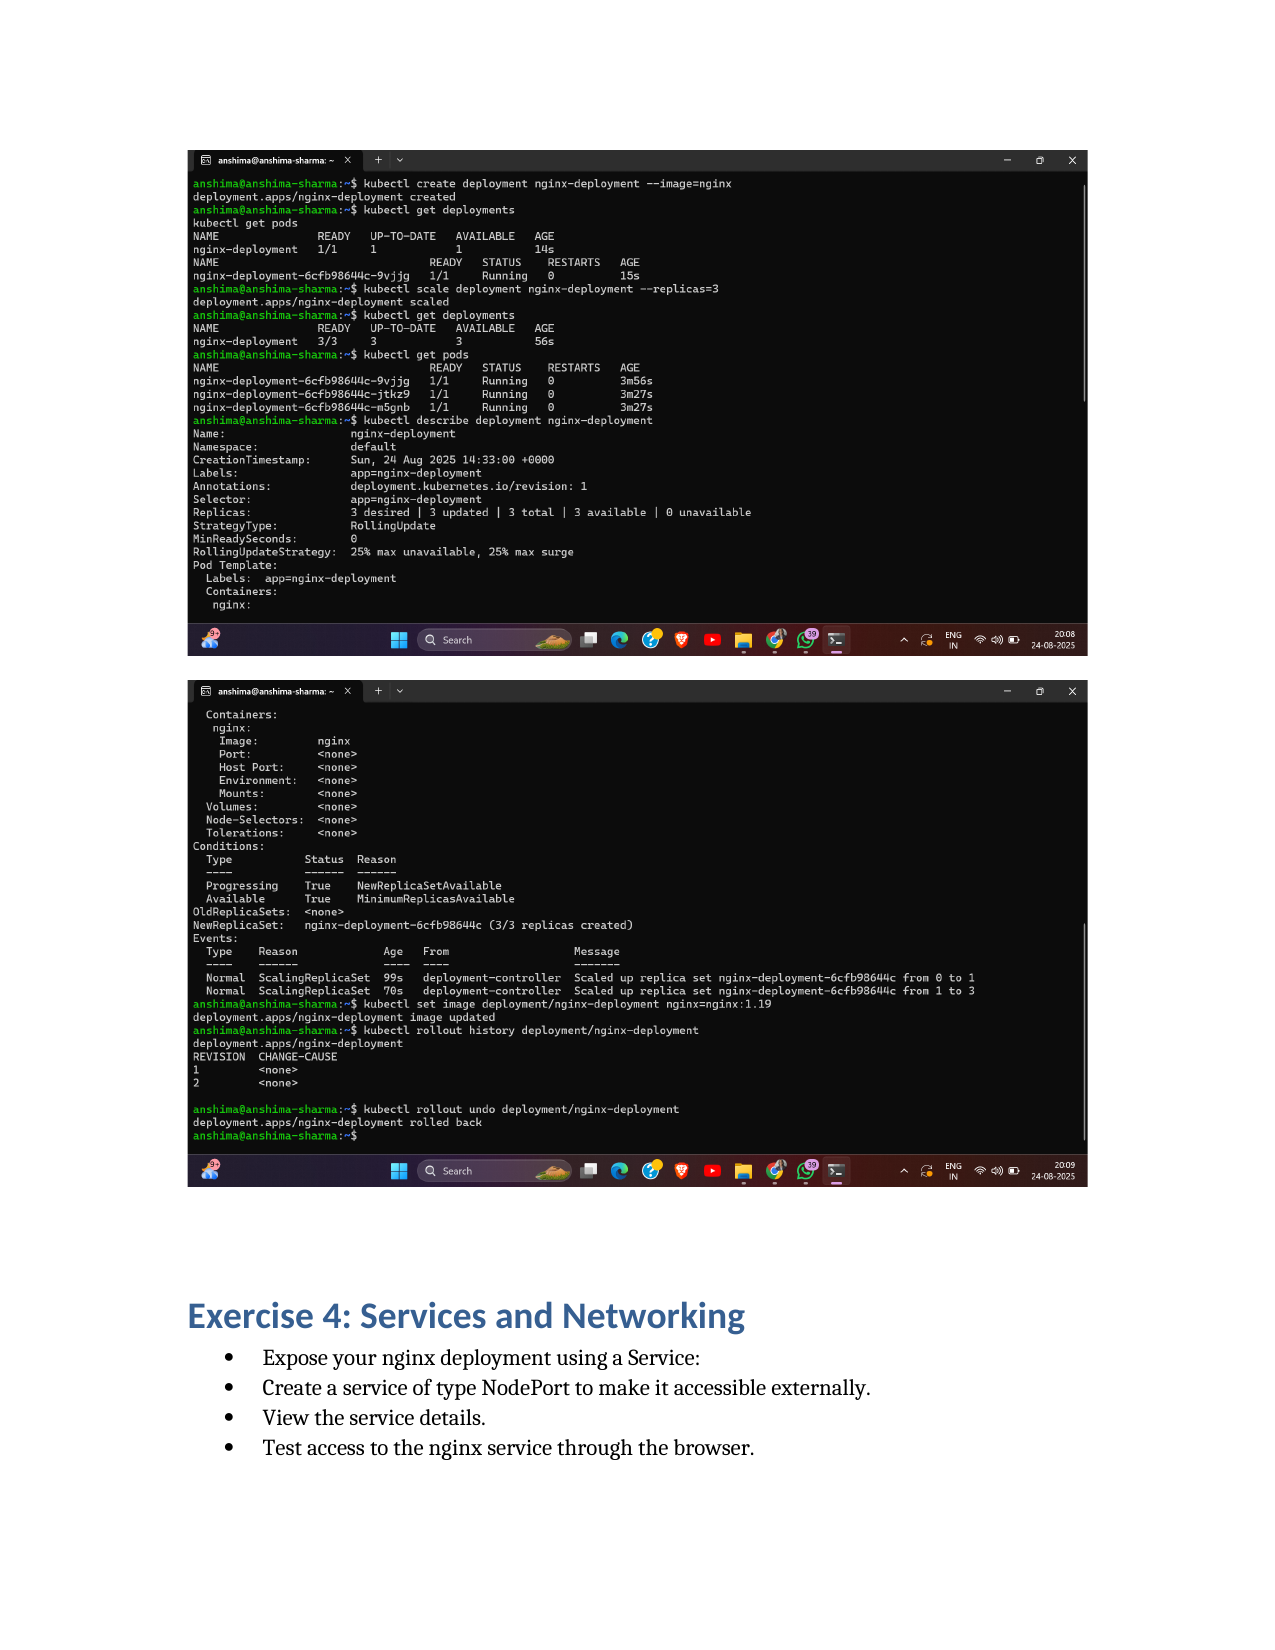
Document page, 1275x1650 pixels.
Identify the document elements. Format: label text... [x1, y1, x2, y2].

picture [187, 150, 1088, 656]
list View the service details. [225, 1405, 1087, 1431]
picture [187, 680, 1088, 1187]
list Create a service of type NodePort to make it accessible externally. [225, 1374, 1087, 1401]
list Test access to the nginx service through the browser. [225, 1435, 1087, 1461]
list Expose your nginx deployment using a Service: [225, 1344, 1087, 1371]
subtitle Exercise 4: Services and Networking [187, 1292, 1087, 1337]
